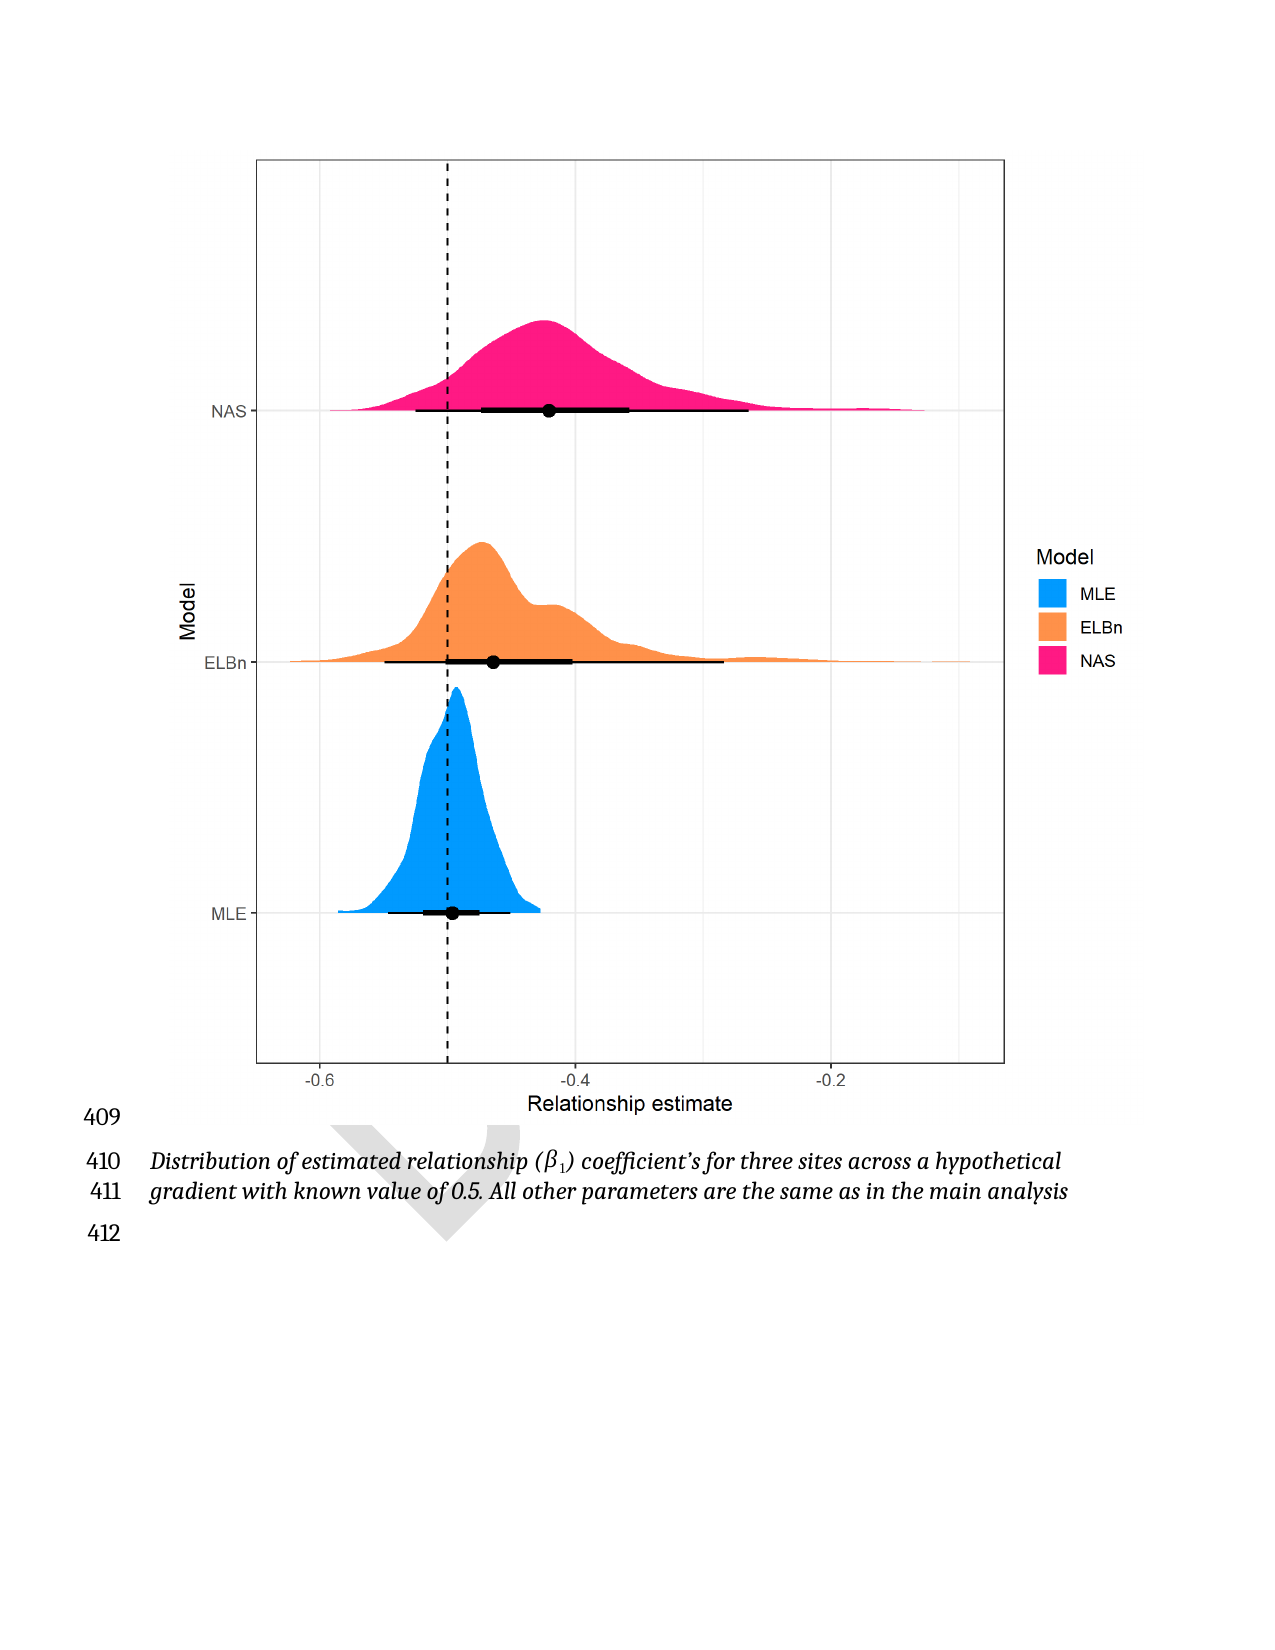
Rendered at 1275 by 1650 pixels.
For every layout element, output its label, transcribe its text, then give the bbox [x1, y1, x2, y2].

picture [168, 150, 1144, 1125]
text Distribution of estimated relationship () coefficient’s for three sites across a hypothetical gradient with known value of 0.5. All other parameters are the same as in the main analysis [150, 1146, 1125, 1206]
